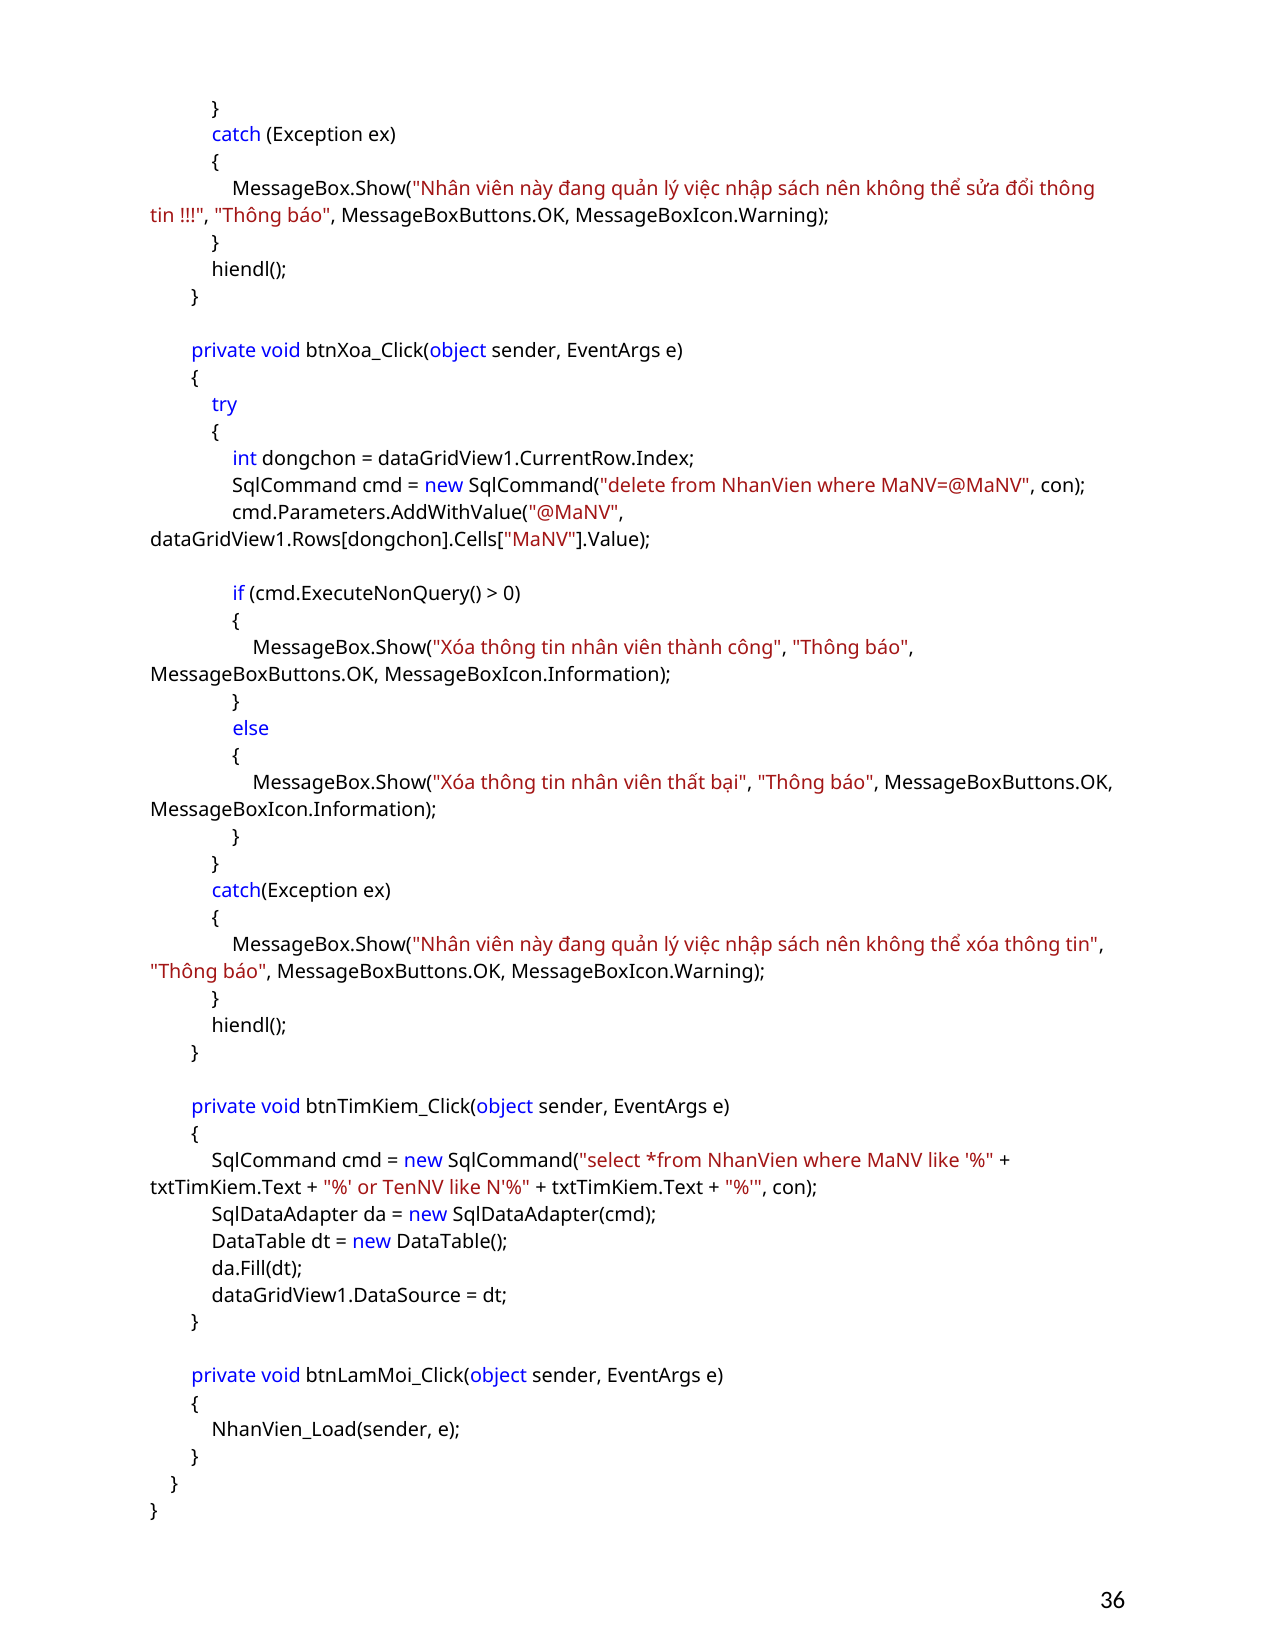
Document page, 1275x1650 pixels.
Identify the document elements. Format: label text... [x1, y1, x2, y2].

text { [150, 606, 1125, 633]
text } [150, 94, 1125, 121]
text { [150, 1389, 1125, 1416]
text dataGridView1.DataSource = dt; [150, 1281, 1125, 1308]
text } [150, 283, 1125, 309]
text private void btnTimKiem_Click(object sender, EventArgs e) [150, 1092, 1125, 1119]
text } [150, 229, 1125, 256]
text } [150, 1470, 1125, 1497]
text hiendl(); [150, 1011, 1125, 1038]
text da.Fill(dt); [150, 1254, 1125, 1281]
text MessageBox.Show("Nhân viên này đang quản lý việc nhập sách nên không thể xóa thông tin", "Thông báo", MessageBoxButtons.OK, MessageBoxIcon.Warning); [150, 930, 1125, 984]
text private void btnLamMoi_Click(object sender, EventArgs e) [150, 1362, 1125, 1389]
text { [150, 363, 1125, 391]
text } [150, 687, 1125, 714]
text } [150, 984, 1125, 1011]
text } [150, 1038, 1125, 1065]
text try [150, 391, 1125, 417]
text } [150, 1497, 1125, 1524]
text hiendl(); [150, 256, 1125, 283]
text int dongchon = dataGridView1.CurrentRow.Index; [150, 444, 1125, 471]
text SqlCommand cmd = new SqlCommand("select *from NhanVien where MaNV like '%" + txtTimKiem.Text + "%' or TenNV like N'%" + txtTimKiem.Text + "%'", con); [150, 1146, 1125, 1200]
text { [150, 903, 1125, 930]
text DataTable dt = new DataTable(); [150, 1227, 1125, 1254]
text SqlDataAdapter da = new SqlDataAdapter(cmd); [150, 1200, 1125, 1227]
text } [150, 822, 1125, 849]
text { [150, 148, 1125, 175]
text private void btnXoa_Click(object sender, EventArgs e) [150, 337, 1125, 363]
text NhanVien_Load(sender, e); [150, 1416, 1125, 1443]
text if (cmd.ExecuteNonQuery() > 0) [150, 579, 1125, 606]
text else [150, 714, 1125, 741]
text SqlCommand cmd = new SqlCommand("delete from NhanVien where MaNV=@MaNV", con); [150, 471, 1125, 498]
text catch(Exception ex) [150, 876, 1125, 903]
text } [150, 1443, 1125, 1470]
text catch (Exception ex) [150, 121, 1125, 148]
text } [150, 849, 1125, 876]
text MessageBox.Show("Xóa thông tin nhân viên thành công", "Thông báo", MessageBoxButtons.OK, MessageBoxIcon.Information); [150, 633, 1125, 687]
text cmd.Parameters.AddWithValue("@MaNV", dataGridView1.Rows[dongchon].Cells["MaNV"].Value); [150, 498, 1125, 552]
text MessageBox.Show("Nhân viên này đang quản lý việc nhập sách nên không thể sửa đổi thông tin !!!", "Thông báo", MessageBoxButtons.OK, MessageBoxIcon.Warning); [150, 175, 1125, 229]
text { [150, 417, 1125, 444]
text } [150, 1308, 1125, 1335]
text { [150, 741, 1125, 768]
text { [150, 1119, 1125, 1146]
text MessageBox.Show("Xóa thông tin nhân viên thất bại", "Thông báo", MessageBoxButtons.OK, MessageBoxIcon.Information); [150, 768, 1125, 822]
